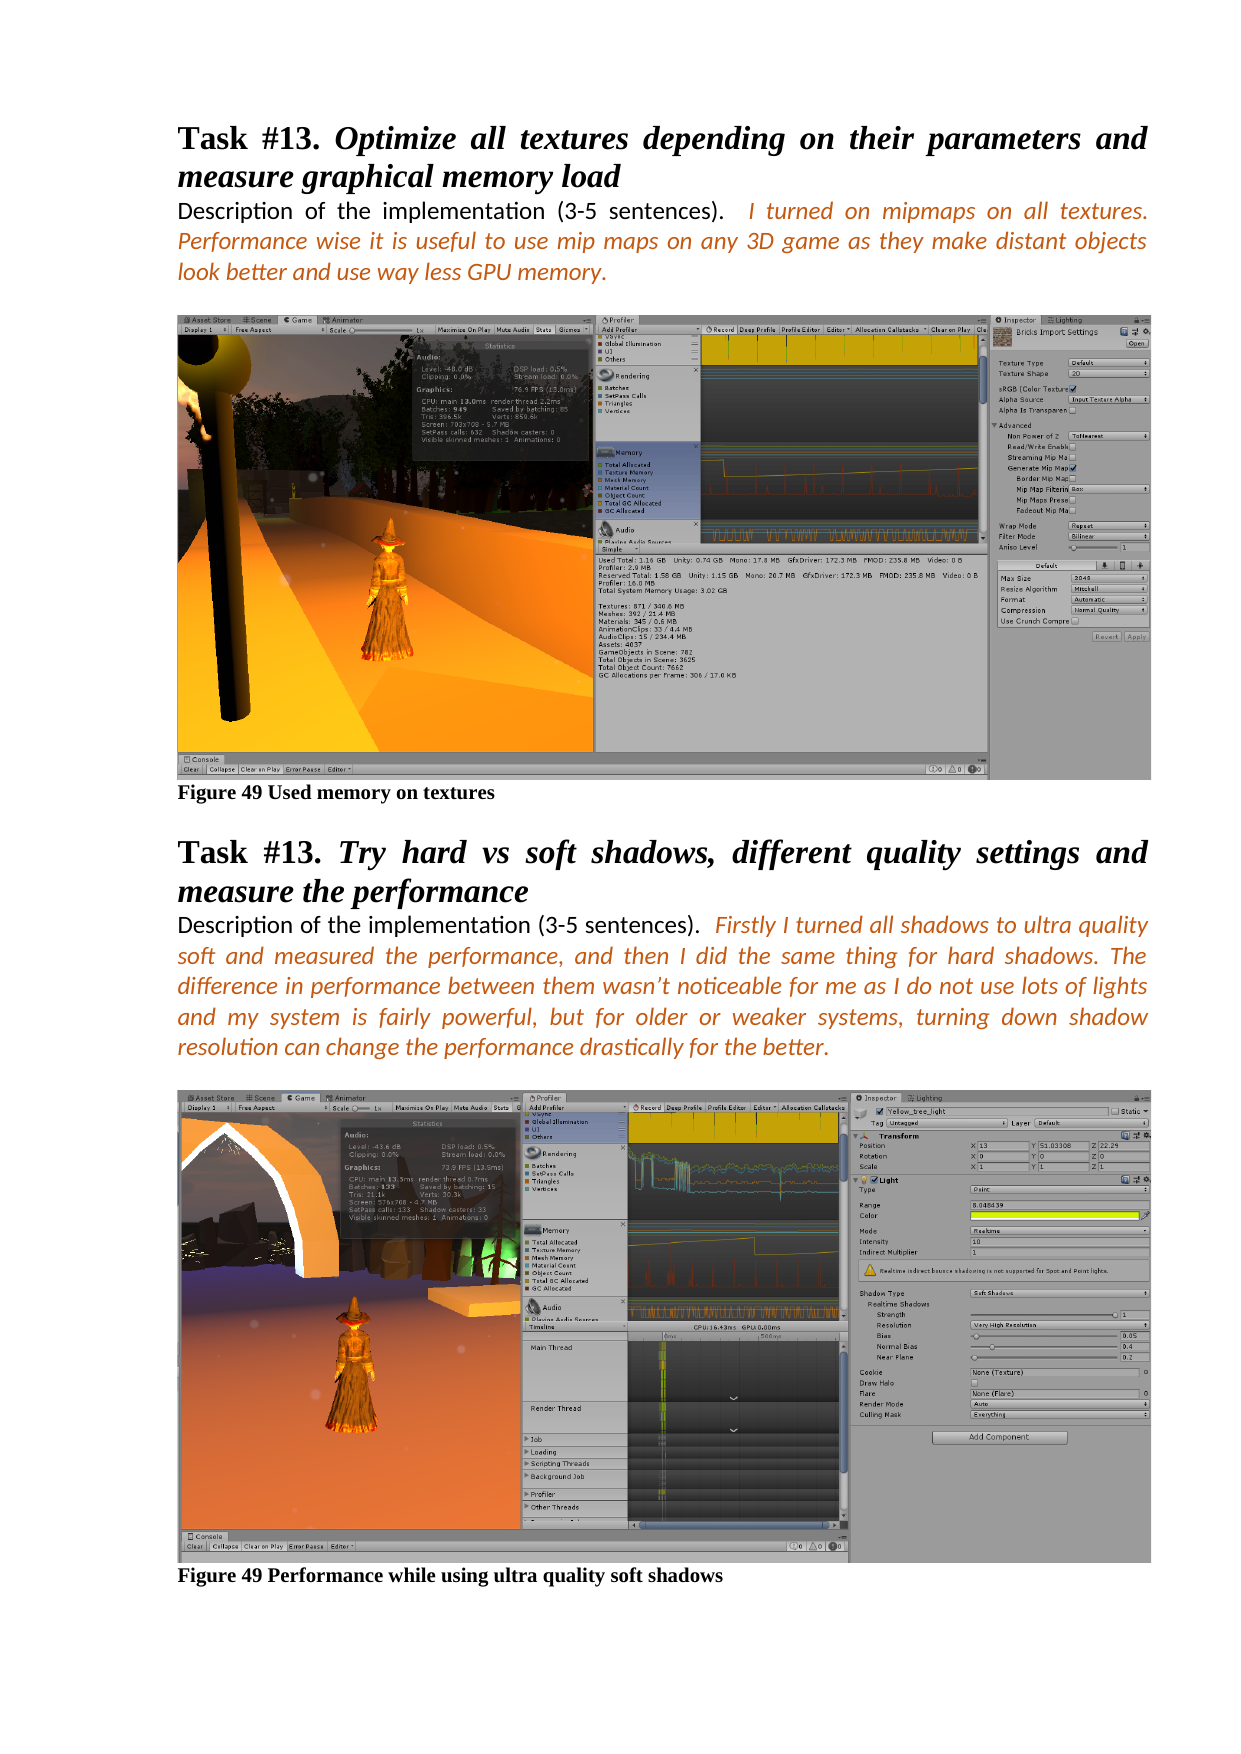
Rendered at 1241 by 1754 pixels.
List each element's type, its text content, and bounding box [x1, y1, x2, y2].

text Task #13. Optimize all textures depending on their parameters and measure graphical memory load [177, 118, 1152, 195]
text Figure 49 Performance while using ultra quality soft shadows [177, 1563, 1152, 1587]
text Figure 49 Used memory on textures [177, 780, 1152, 804]
picture [177, 1090, 1152, 1563]
text Task #13. Try hard vs soft shadows, different quality settings and measure the performance [177, 833, 1152, 909]
text Description of the implementation (3-5 sentences). I turned on mipmaps on all textures. Performance wise it is useful to use mip maps on any 3D game as they make distant objects look better and use way less GPU memory. [177, 195, 737, 225]
text Description of the implementation (3-5 sentences). I turned on mipmaps on all textures. Performance wise it is useful to use mip maps on any 3D game as they make distant objects look better and use way less GPU memory. [608, 195, 1152, 286]
text Description of the implementation (3-5 sentences). Firstly I turned all shadows to ultra quality soft and measured the performance, and then I did the same thing for hard shadows. The difference in performance between them wasn’t noticeable for me as I do not use lots of lights and my system is fairly powerful, but for older or weaker systems, turning down shadow resolution can change the performance drastically for the better. [830, 909, 1152, 1062]
picture [177, 315, 1152, 780]
